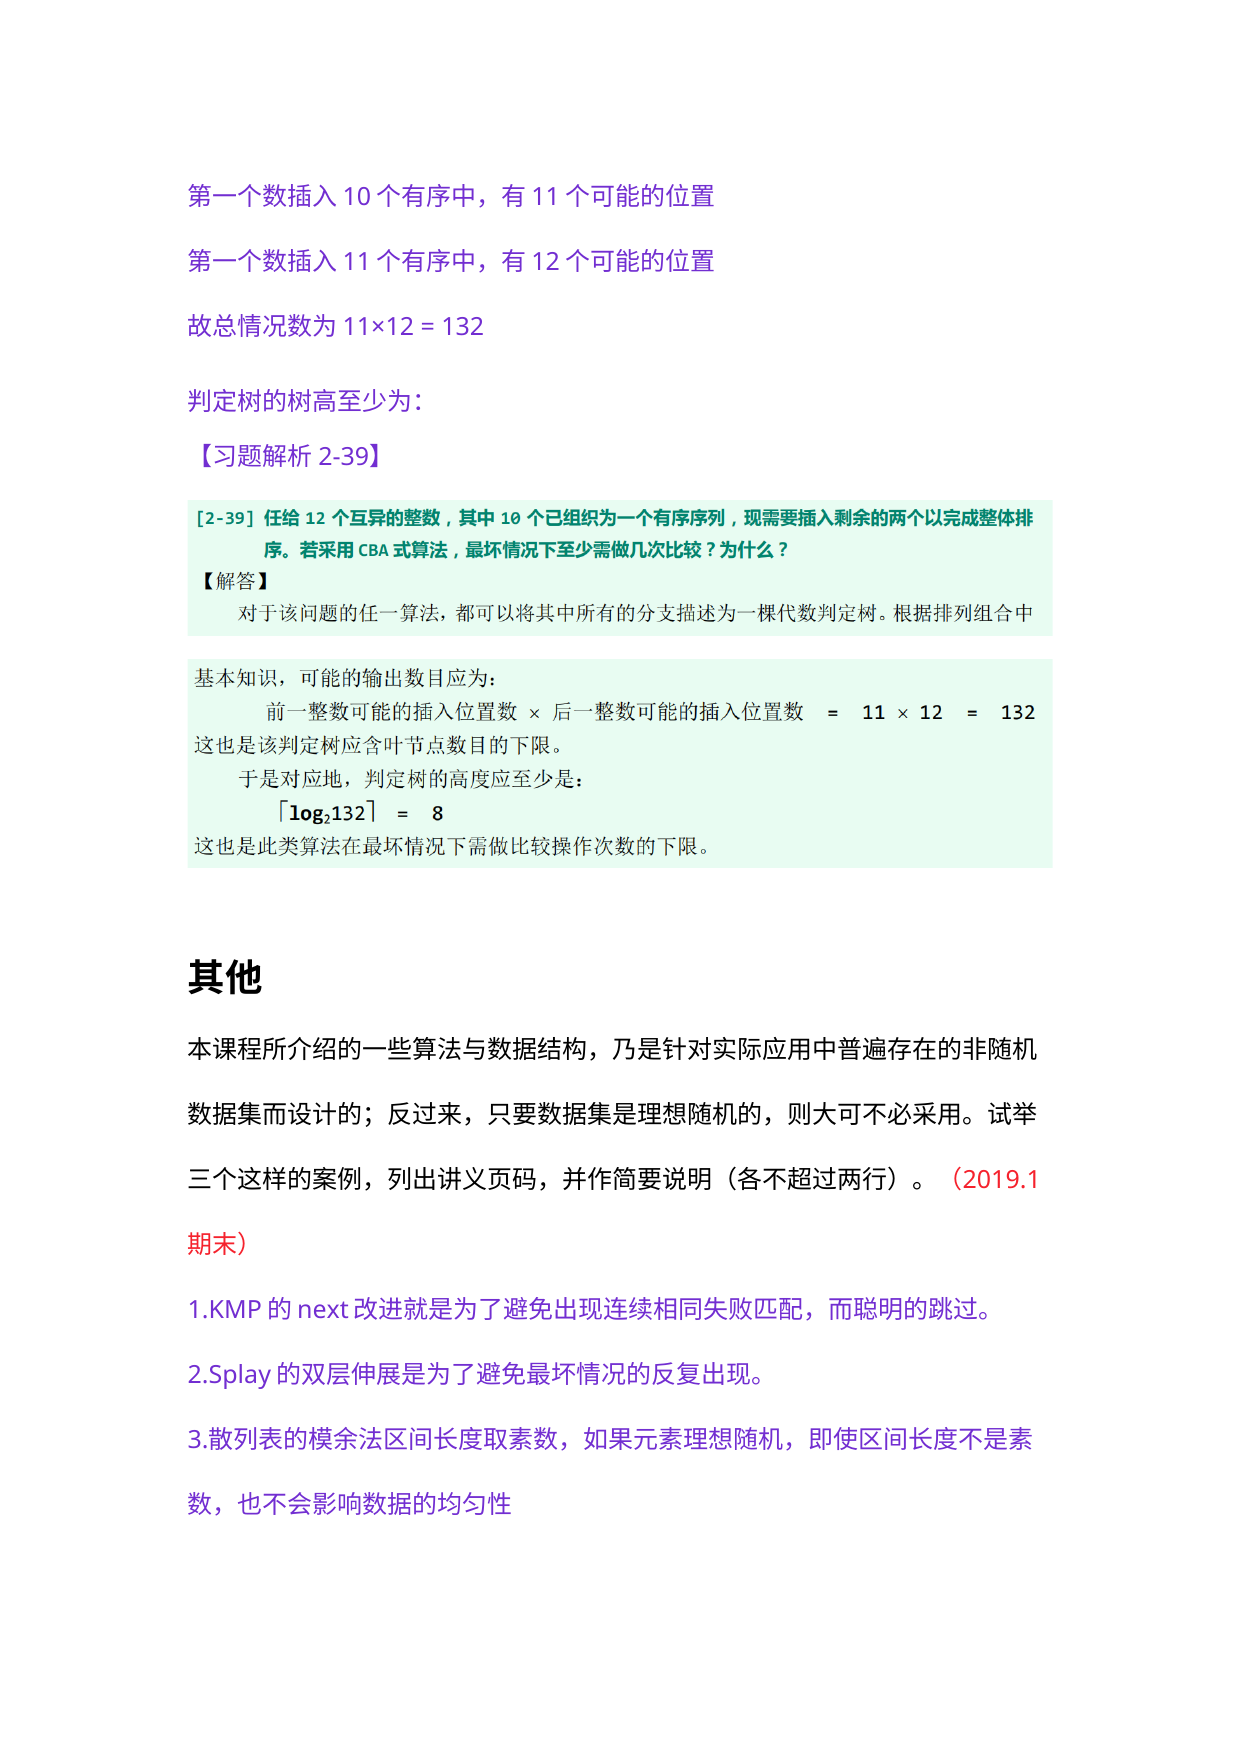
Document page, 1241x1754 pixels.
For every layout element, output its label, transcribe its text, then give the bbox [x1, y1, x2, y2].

text 第一个数插入11个有序中，有12个可能的位置 [187, 227, 1053, 292]
text 2.Splay的双层伸展是为了避免最坏情况的反复出现。 [187, 1340, 1053, 1405]
text 1.KMP的next改进就是为了避免出现连续相同失败匹配，而聪明的跳过。 [187, 1275, 1053, 1340]
text 本课程所介绍的一些算法与数据结构，乃是针对实际应用中普遍存在的非随机数据集而设计的；反过来，只要数据集是理想随机的，则大可不必采用。试举三个这样的案例，列出讲义页码，并作简要说明（各不超过两行）。（2019.1期末） [187, 1015, 1053, 1275]
text 第一个数插入10个有序中，有11个可能的位置 [187, 162, 1053, 227]
text 【习题解析 2-39】 [187, 422, 1053, 487]
text 3.散列表的模余法区间长度取素数，如果元素理想随机，即使区间长度不是素数，也不会影响数据的均匀性 [187, 1405, 1053, 1535]
picture [187, 659, 1053, 868]
text 其他 [187, 942, 1053, 1007]
picture [187, 500, 1053, 636]
text 判定树的树高至少为： [187, 357, 1053, 422]
text 故总情况数为11×12 = 132 [187, 292, 1053, 357]
